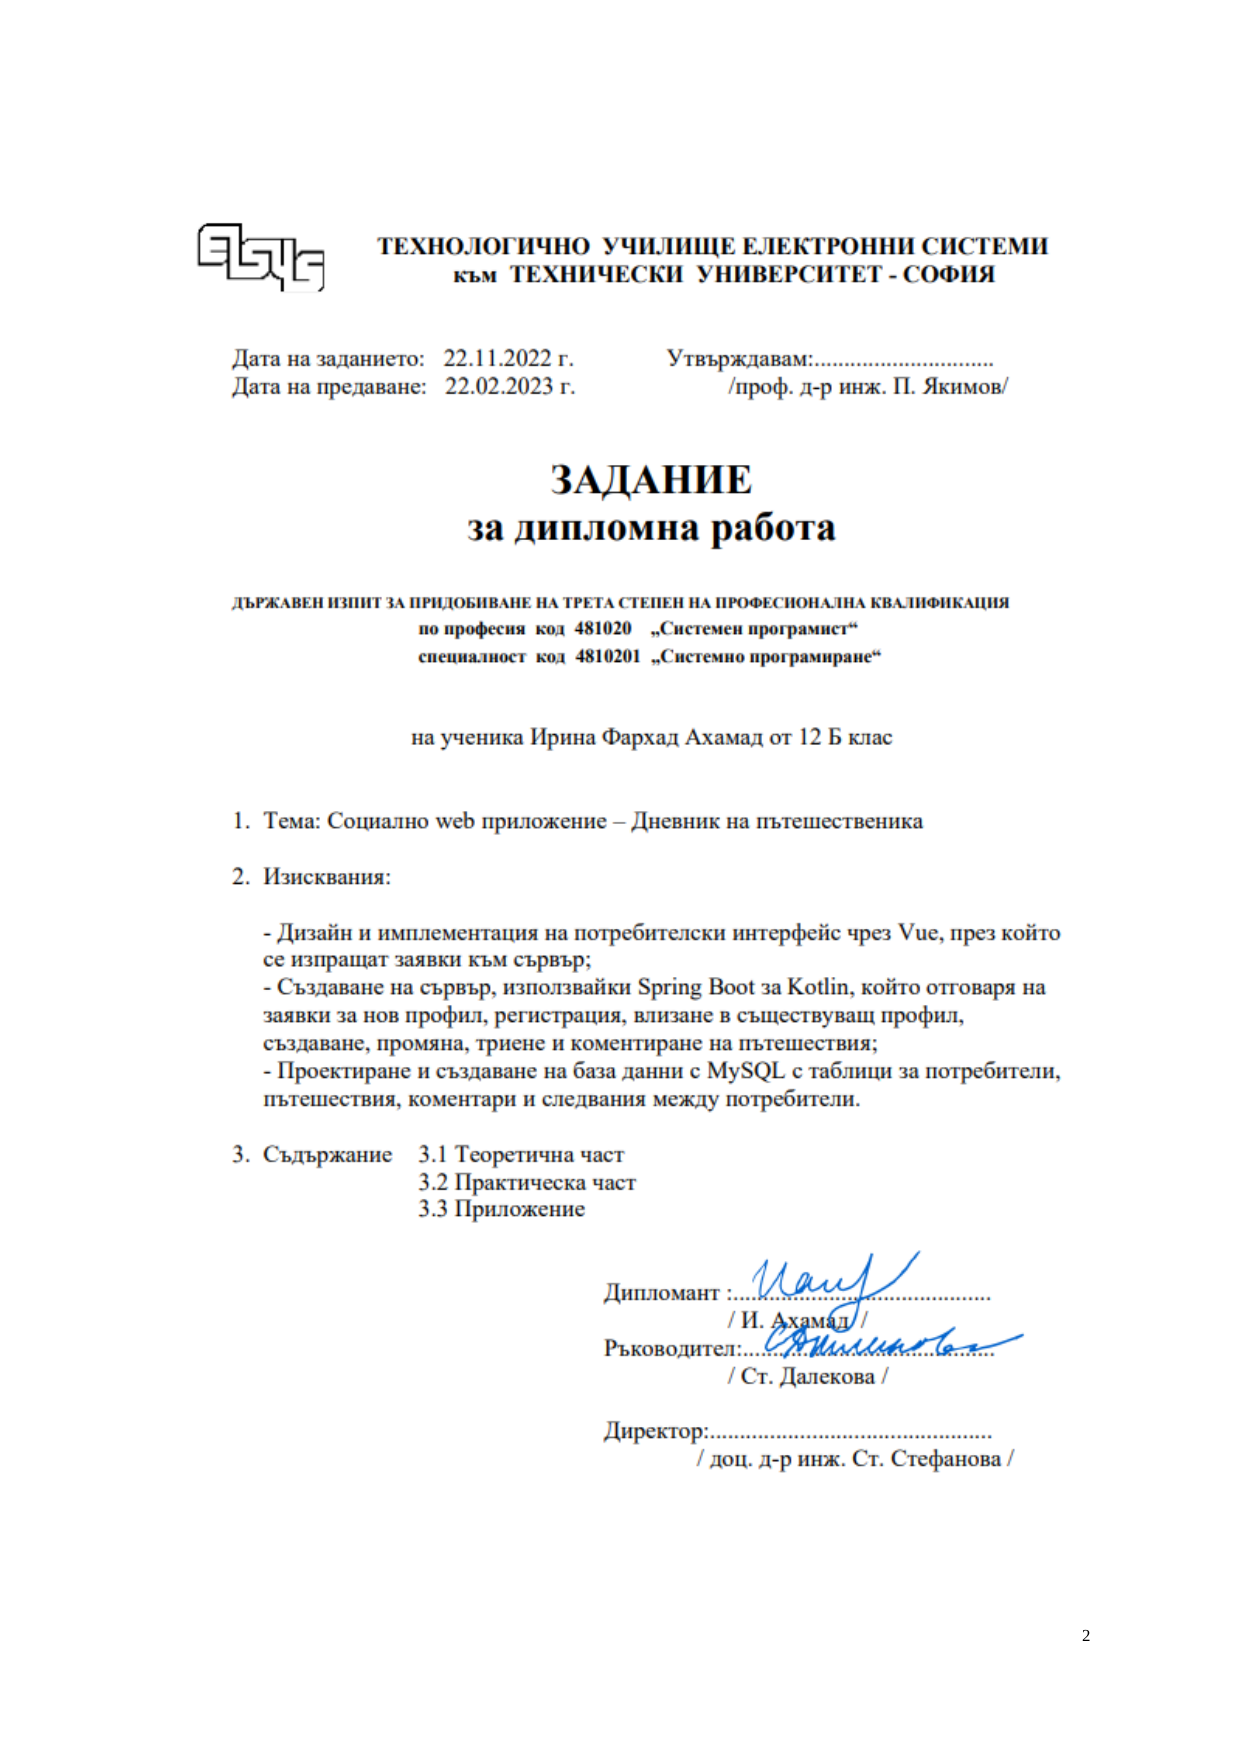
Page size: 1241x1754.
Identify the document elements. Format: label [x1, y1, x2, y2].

picture [112, 150, 1124, 1524]
